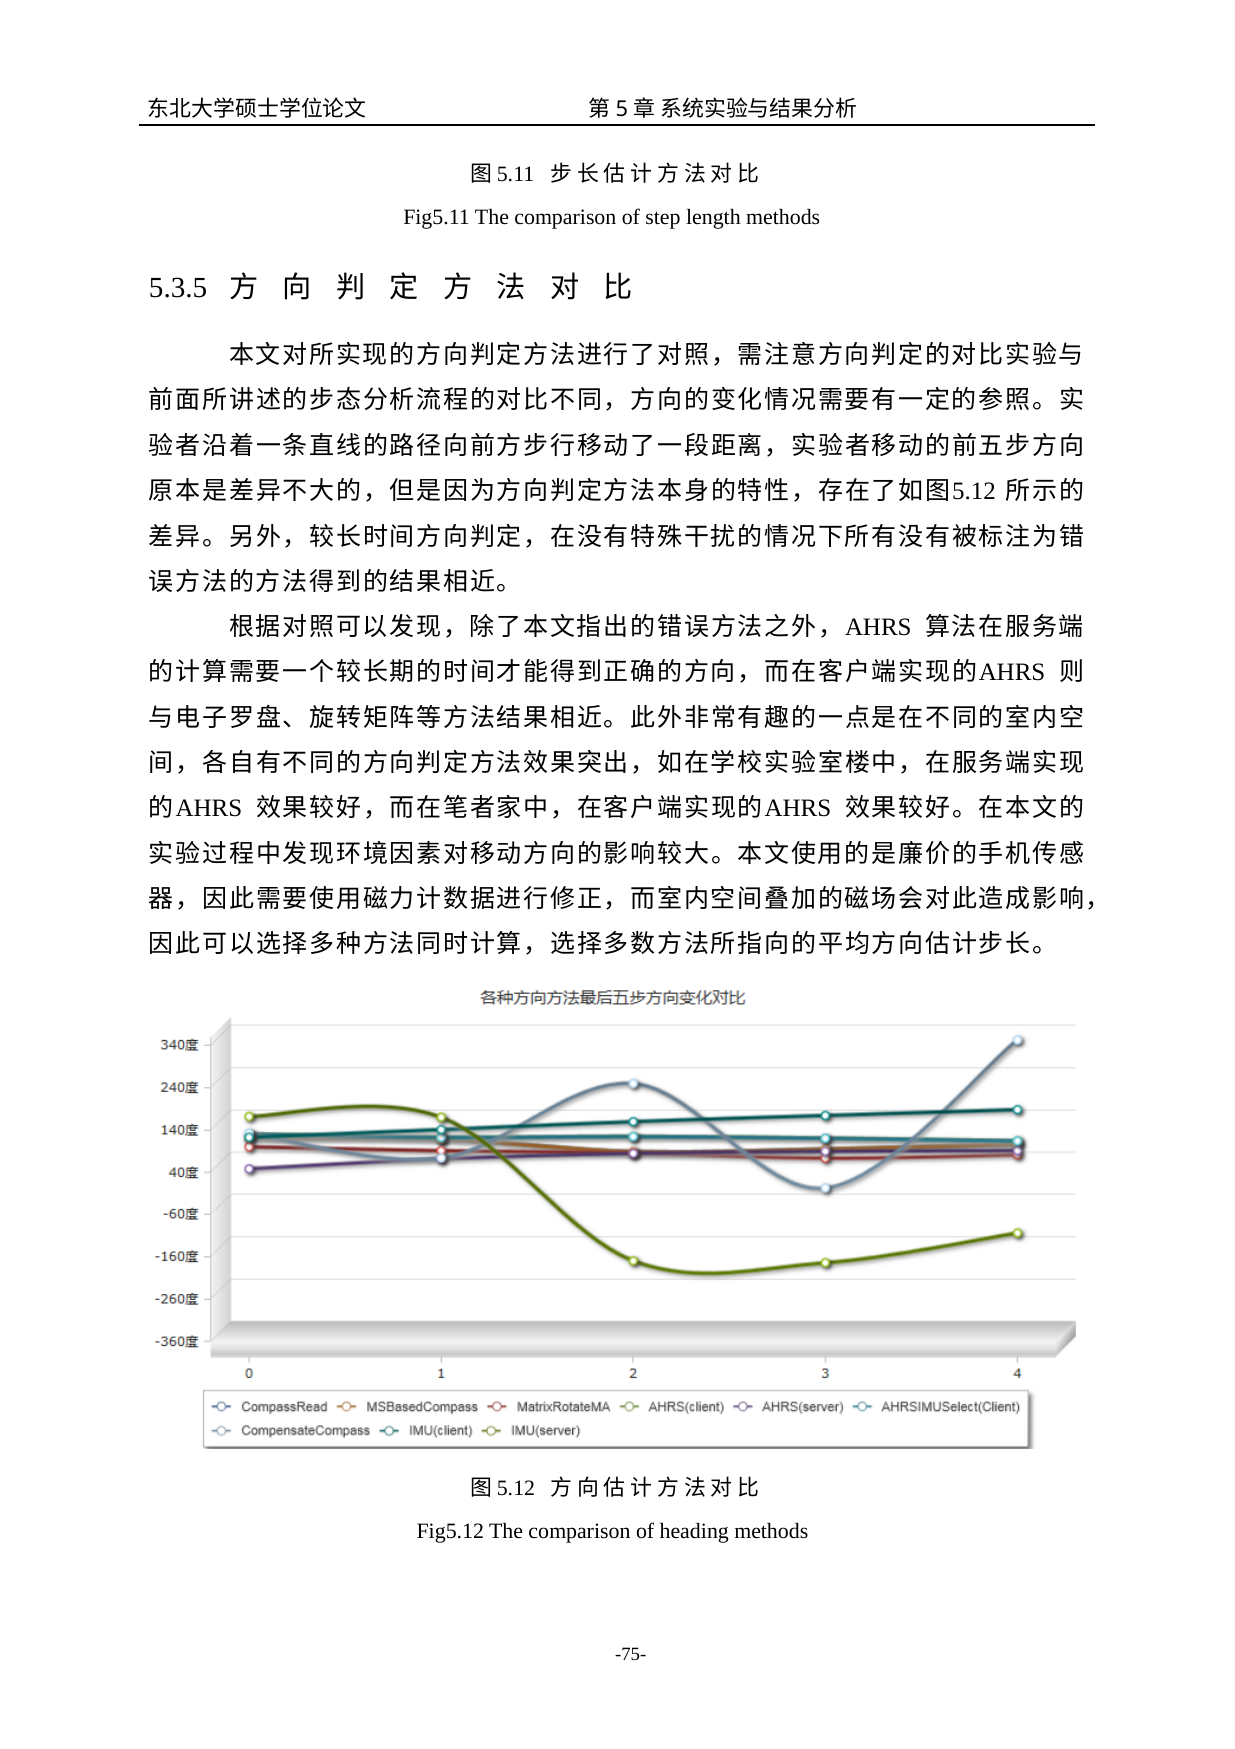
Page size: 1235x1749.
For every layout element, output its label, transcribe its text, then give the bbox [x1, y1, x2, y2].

text 图5.11 步长估计方法对比 [149, 149, 1086, 194]
text 根据对照可以发现，除了本文指出的错误方法之外，AHRS算法在服务端的计算需要一个较长期的时间才能得到正确的方向，而在客户端实现的AHRS则与电子罗盘、旋转矩阵等方法结果相近。此外非常有趣的一点是在不同的室内空间，各自有不同的方向判定方法效果突出，如在学校实验室楼中，在服务端实现的AHRS效果较好，而在笔者家中，在客户端实现的AHRS效果较好。在本文的实验过程中发现环境因素对移动方向的影响较大。本文使用的是廉价的手机传感器，因此需要使用磁力计数据进行修正，而室内空间叠加的磁场会对此造成影响，因此可以选择多种方法同时计算，选择多数方法所指向的平均方向估计步长。 [149, 602, 1086, 964]
picture [151, 988, 1089, 1449]
text Fig5.12 The comparison of heading methods [149, 1508, 1086, 1554]
text Fig5.11 The comparison of step length methods [149, 194, 1086, 240]
text 本文对所实现的方向判定方法进行了对照，需注意方向判定的对比实验与前面所讲述的步态分析流程的对比不同，方向的变化情况需要有一定的参照。实验者沿着一条直线的路径向前方步行移动了一段距离，实验者移动的前五步方向原本是差异不大的，但是因为方向判定方法本身的特性，存在了如图5.12所示的差异。另外，较长时间方向判定，在没有特殊干扰的情况下所有没有被标注为错误方法的方法得到的结果相近。 [149, 330, 1086, 602]
subtitle 方向判定方法对比 [143, 262, 1086, 308]
